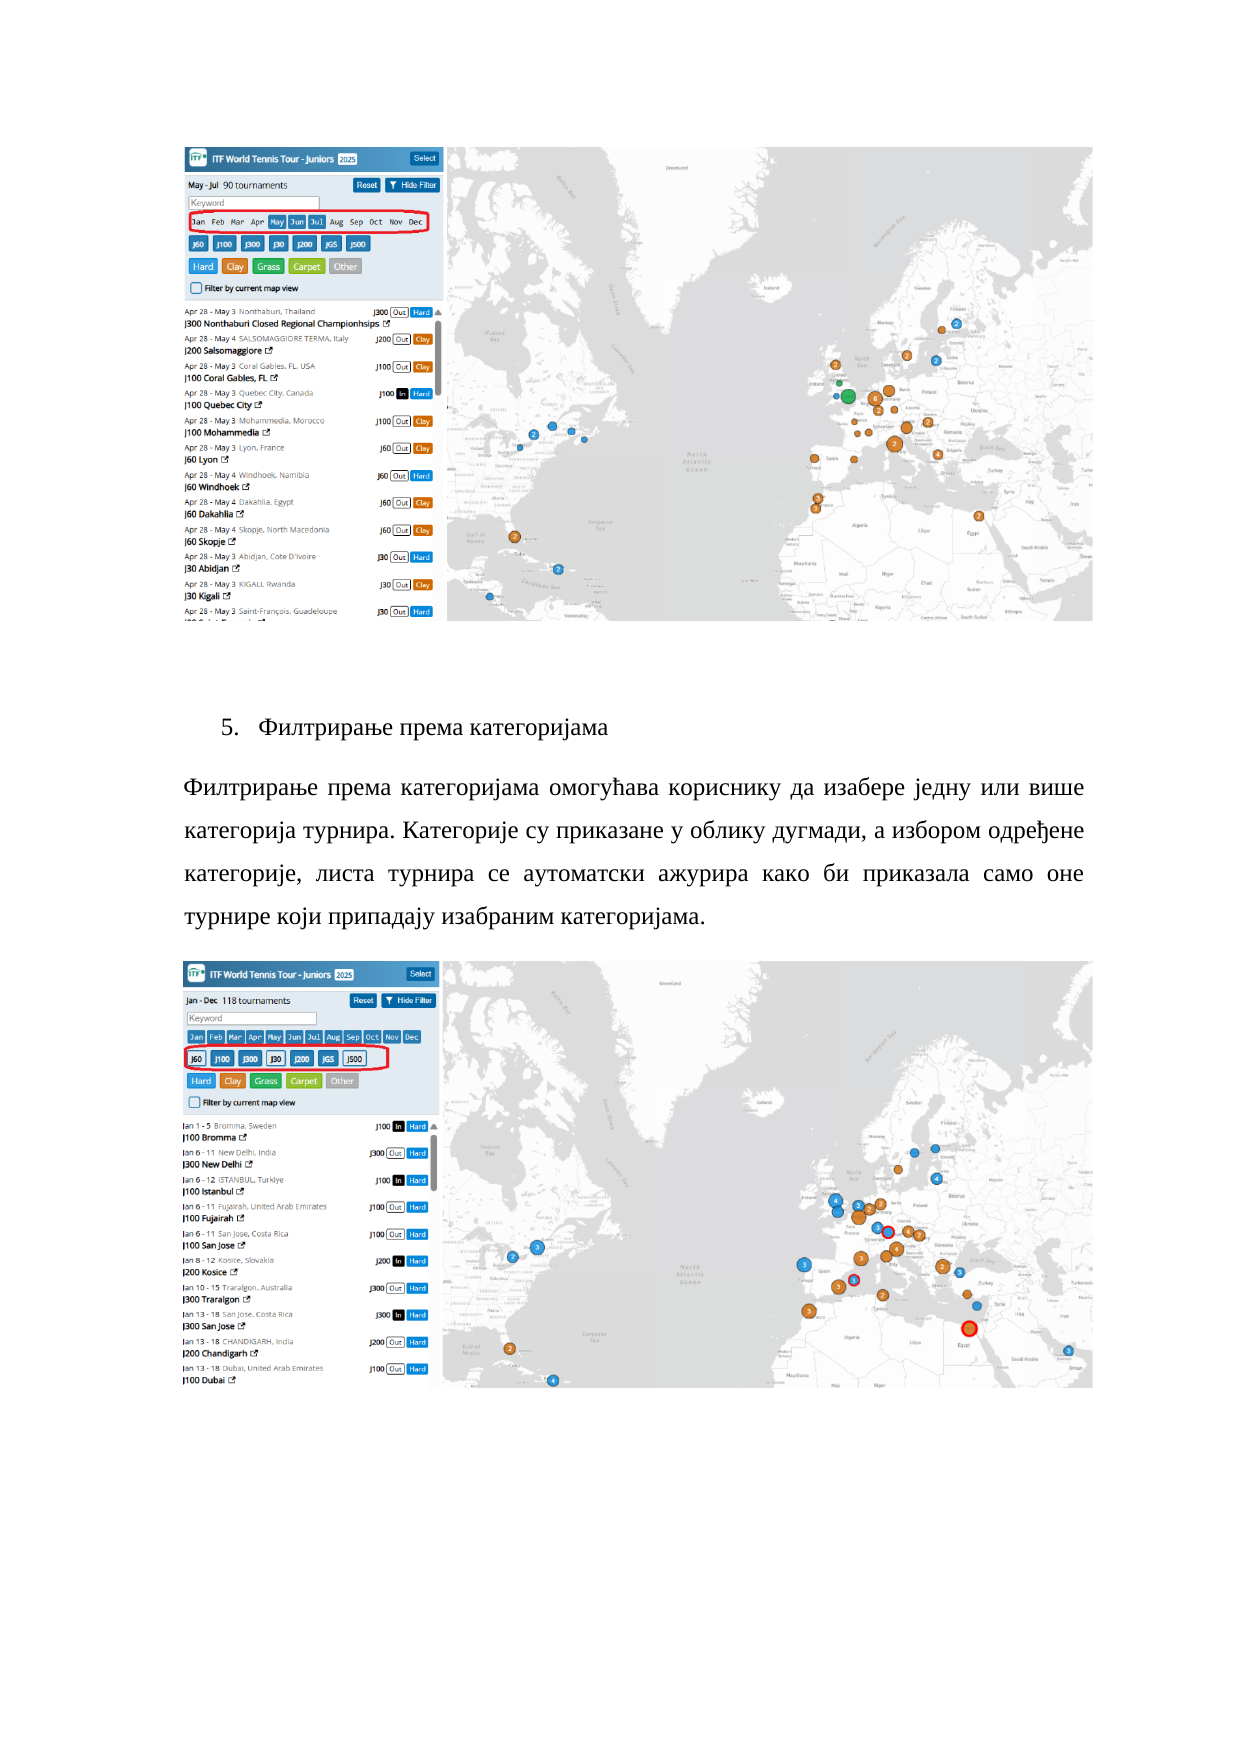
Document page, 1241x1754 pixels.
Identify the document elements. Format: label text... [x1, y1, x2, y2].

text Филтрирање према категоријама омогућава кориснику да изабере једну или више категорија турнира. Категорије су приказане у облику дугмади, а избором одређене категорије, листа турнира се аутоматски ажурира како би приказала само оне турнире који припадају изабраним категоријама. [183, 772, 1085, 930]
list Филтрирање према категоријама [221, 712, 1085, 741]
picture [183, 961, 1093, 1388]
picture [183, 147, 1093, 621]
